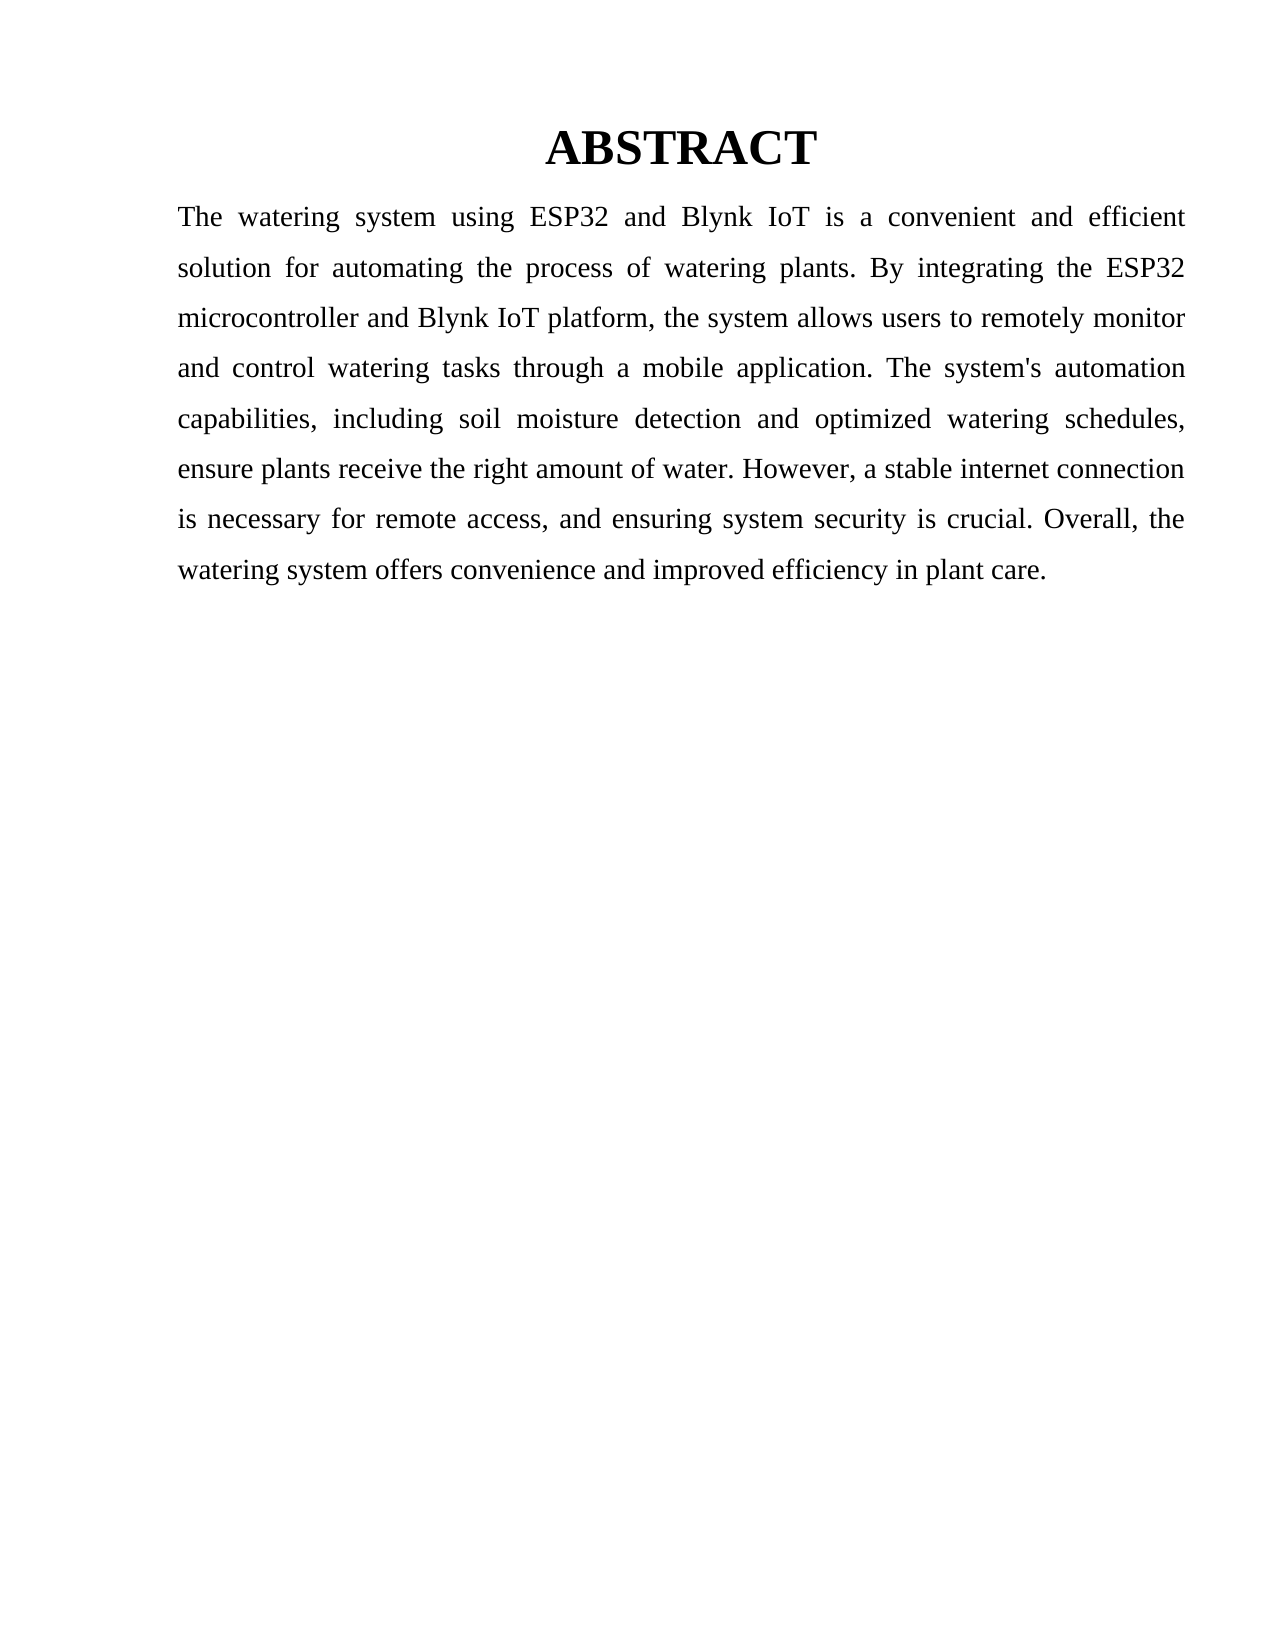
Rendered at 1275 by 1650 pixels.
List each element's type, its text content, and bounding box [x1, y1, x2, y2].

text ABSTRACT [177, 118, 1186, 176]
text The watering system using ESP32 and Blynk IoT is a convenient and efficient solution for automating the process of watering plants. By integrating the ESP32 microcontroller and Blynk IoT platform, the system allows users to remotely monitor and control watering tasks through a mobile application. The system's automation capabilities, including soil moisture detection and optimized watering schedules, ensure plants receive the right amount of water. However, a stable internet connection is necessary for remote access, and ensuring system security is crucial. Overall, the watering system offers convenience and improved efficiency in plant care. [177, 199, 1186, 585]
